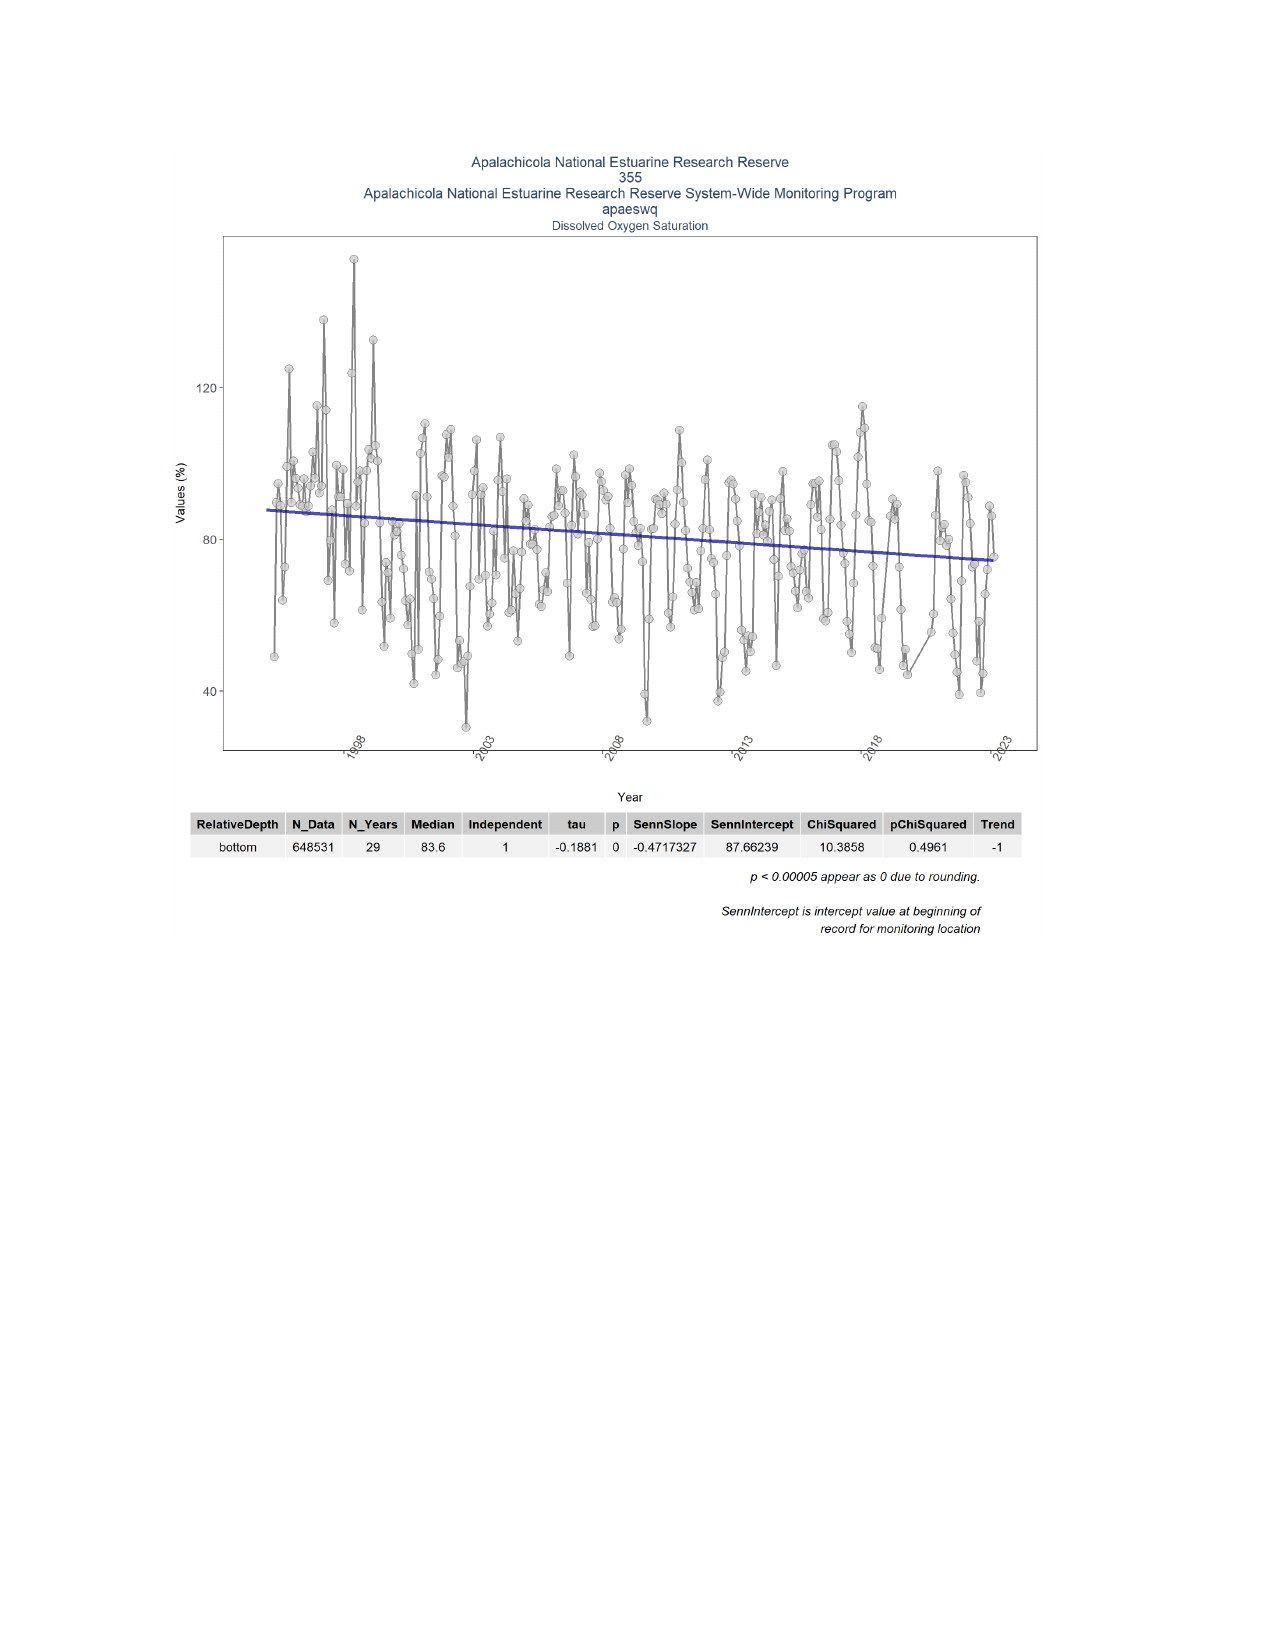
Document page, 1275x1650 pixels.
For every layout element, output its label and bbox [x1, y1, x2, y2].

picture [168, 150, 1044, 938]
